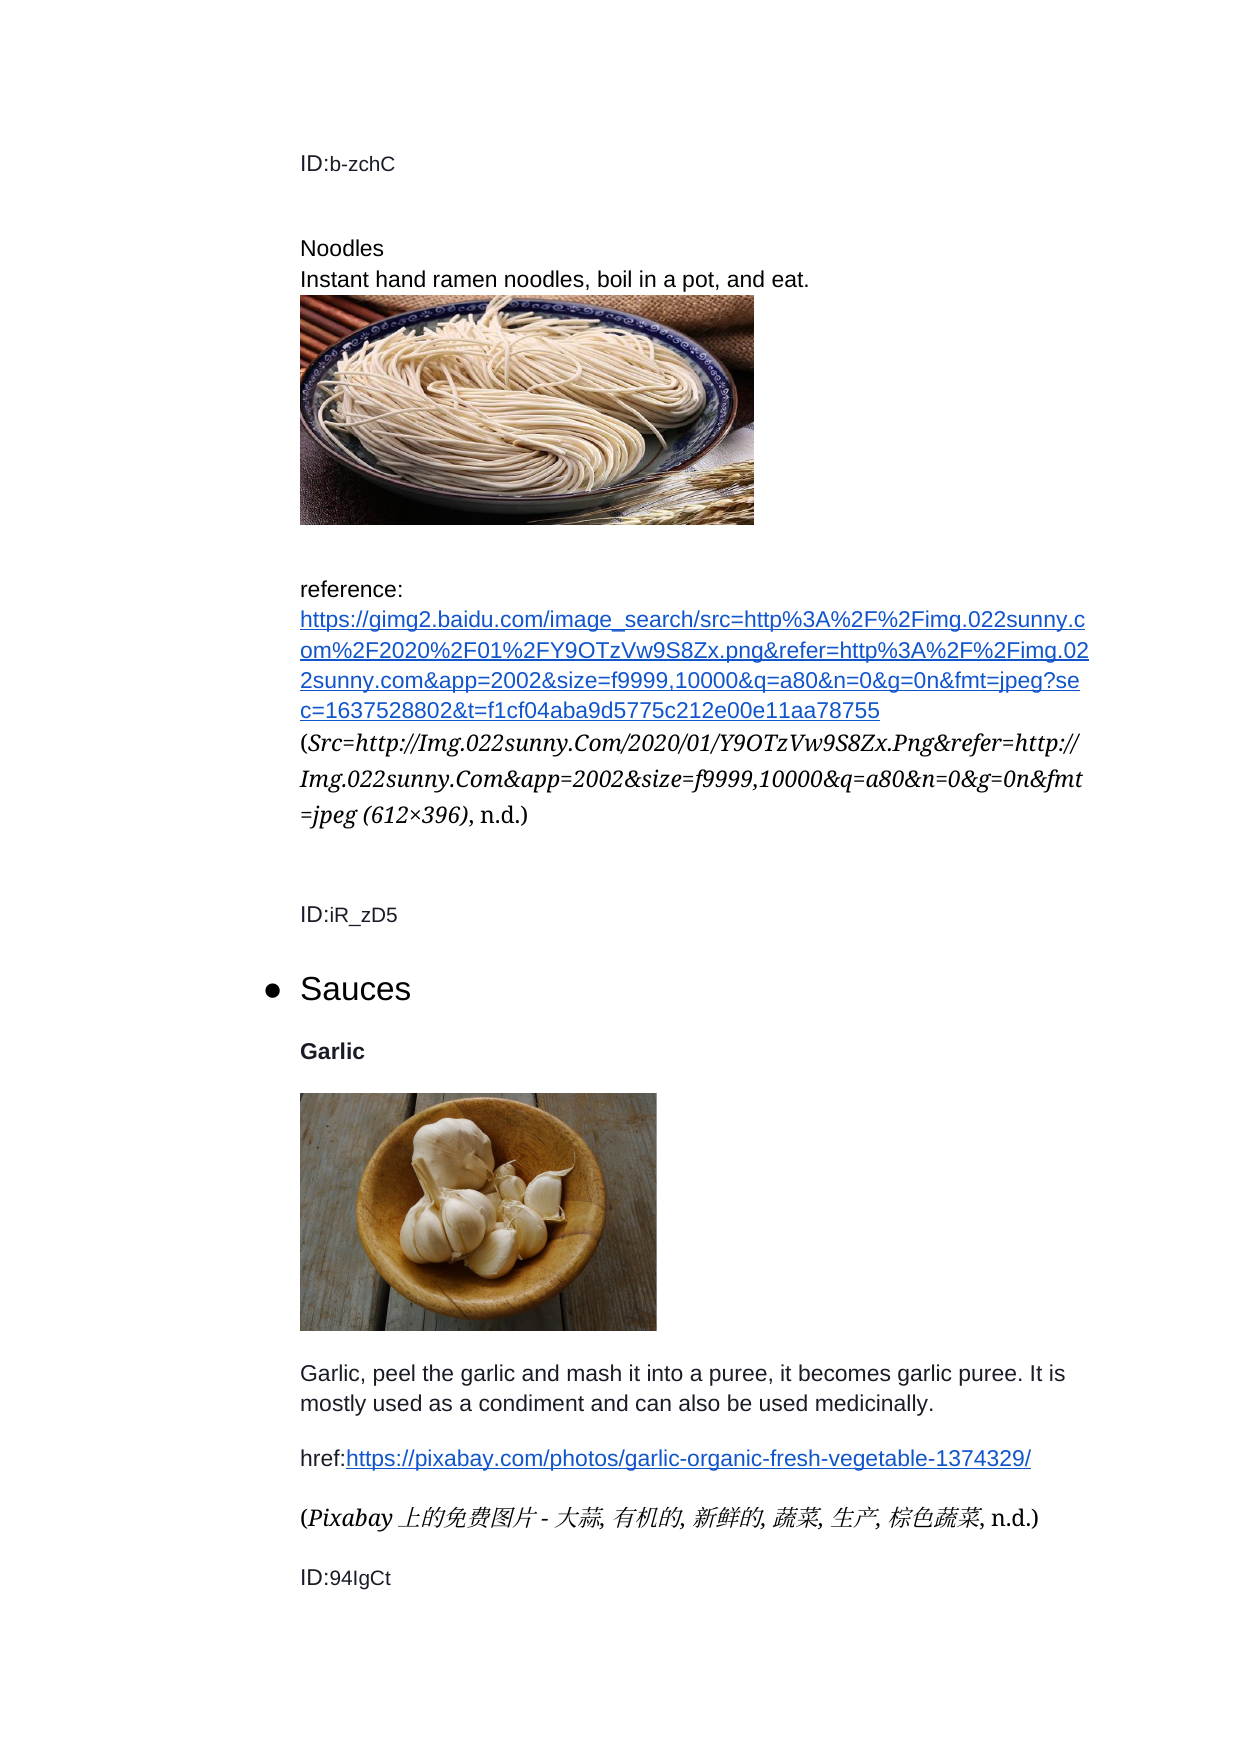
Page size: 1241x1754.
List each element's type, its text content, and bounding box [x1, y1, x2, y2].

picture [300, 295, 754, 525]
text ID:94IgCt [300, 1563, 1090, 1590]
text https://gimg2.baidu.com/image_search/src=http%3A%2F%2Fimg.022sunny.com%2F2020%2F01%2FY9OTzVw9S8Zx.png&refer=http%3A%2F%2Fimg.022sunny.com&app=2002&size=f9999,10000&q=a80&n=0&g=0n&fmt=jpeg?sec=1637528802&t=f1cf04aba9d5775c212e00e11aa78755 [300, 606, 1090, 723]
text Noodles [300, 235, 1090, 262]
text (Src=http://Img.022sunny.Com/2020/01/Y9OTzVw9S8Zx.Png&refer=http://Img.022sunny.Com&app=2002&size=f9999,10000&q=a80&n=0&g=0n&fmt=jpeg (612×396), n.d.) [300, 727, 1090, 830]
text Instant hand ramen noodles, boil in a pot, and eat. [300, 266, 1090, 292]
text (Pixabay上的免费图片 - 大蒜, 有机的, 新鲜的, 蔬菜, 生产, 棕色蔬菜, n.d.) [300, 1501, 1090, 1534]
picture [300, 1093, 657, 1331]
subtitle Sauces [262, 969, 1090, 1007]
text ID:iR_zD5 [300, 901, 1090, 928]
text href:https://pixabay.com/photos/garlic-organic-fresh-vegetable-1374329/ [300, 1445, 1090, 1472]
text Garlic, peel the garlic and mash it into a puree, it becomes garlic puree. It is mostly used as a condiment and can also be used medicinally. [300, 1360, 1090, 1416]
text reference: [300, 576, 1090, 603]
text Garlic [300, 1038, 1090, 1064]
text ID:b-zchC [300, 150, 1090, 176]
